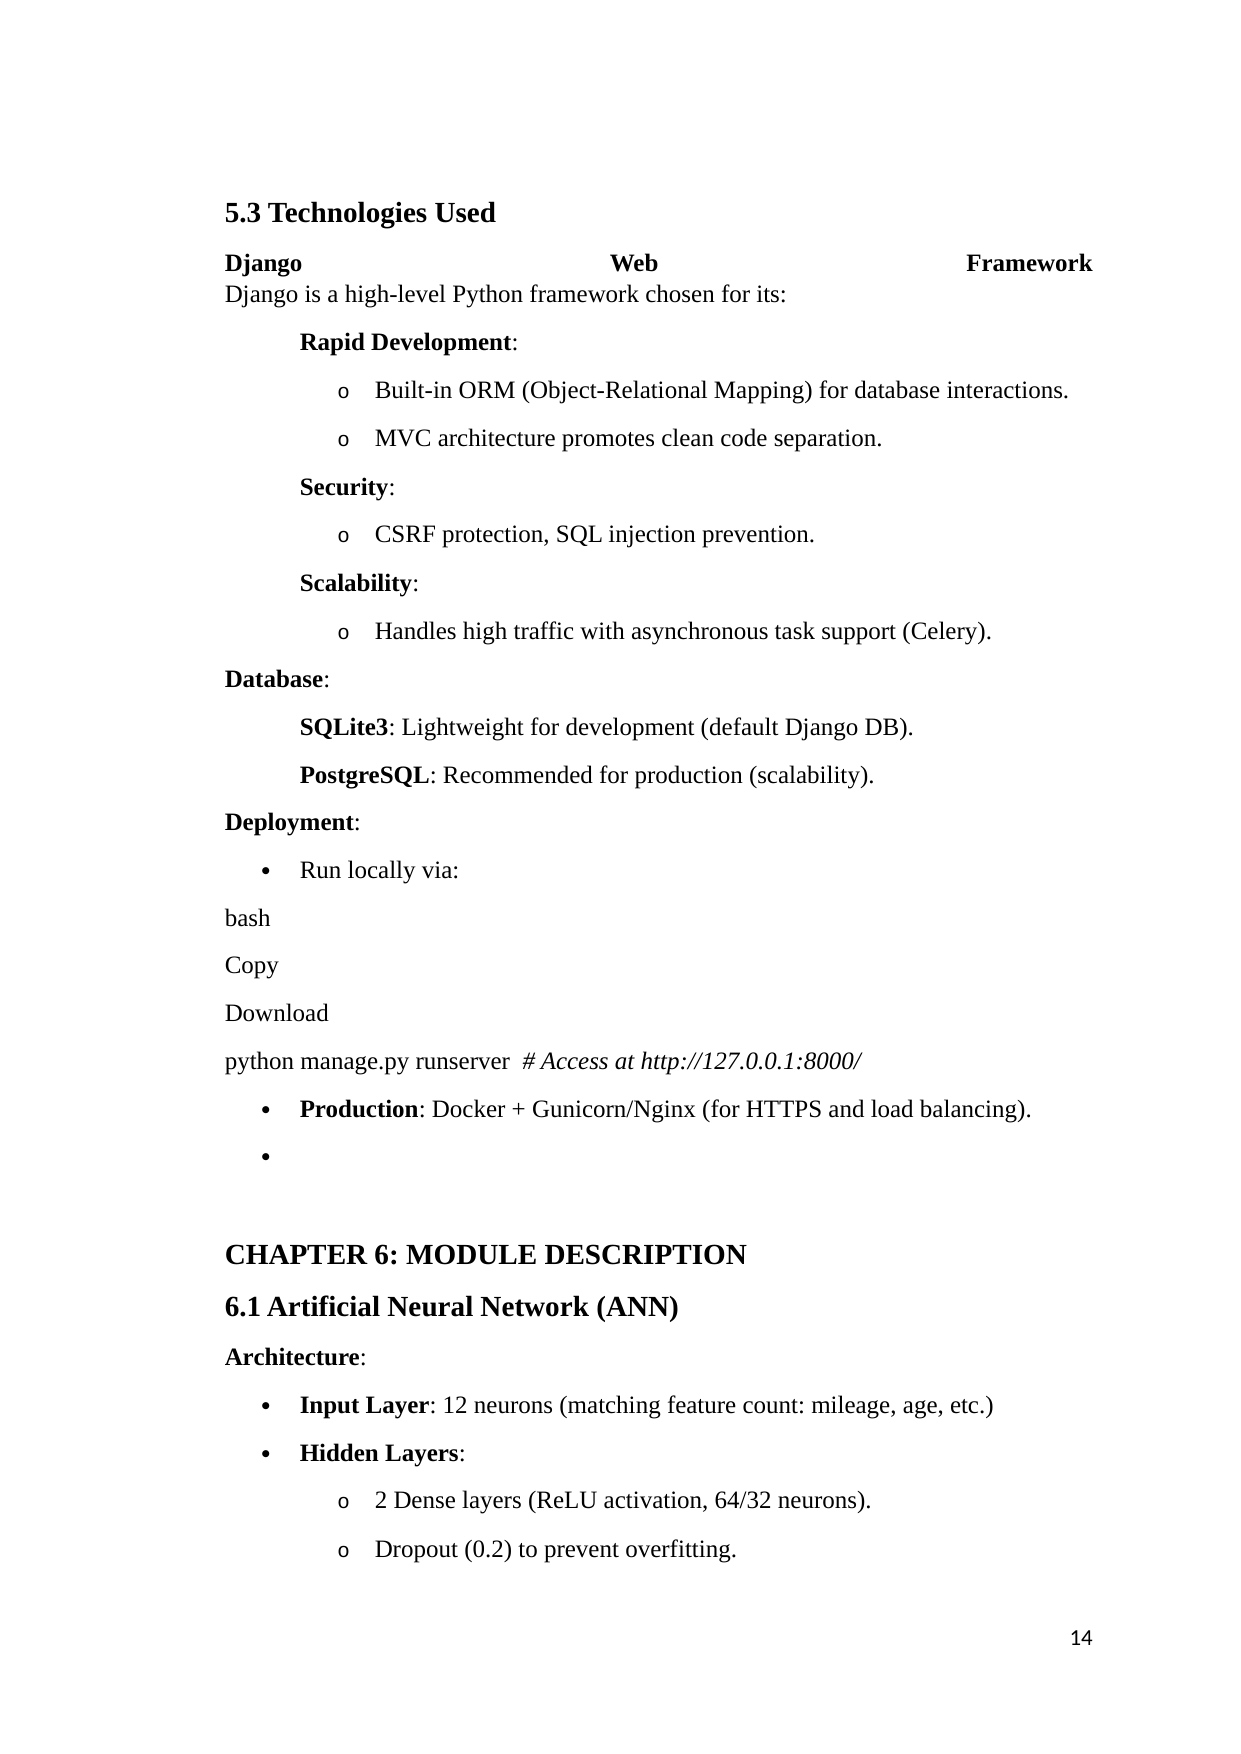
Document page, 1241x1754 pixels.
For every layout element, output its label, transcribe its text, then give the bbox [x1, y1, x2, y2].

text PostgreSQL: Recommended for production (scalability). [299, 760, 1092, 788]
text Scalability: [299, 568, 1092, 597]
text Deployment: [224, 807, 1092, 836]
list Hidden Layers: [262, 1438, 1092, 1467]
text Rapid Development: [299, 327, 1092, 356]
list Input Layer: 12 neurons (matching feature count: mileage, age, etc.) [262, 1390, 1092, 1419]
list Dropout (0.2) to prevent overfitting. [337, 1534, 1092, 1564]
text Download [224, 998, 1092, 1027]
text Database: [224, 664, 1092, 693]
text 6.1 Artificial Neural Network (ANN) [224, 1289, 1092, 1323]
text CHAPTER 6: MODULE DESCRIPTION [224, 1237, 1092, 1270]
text Security: [299, 472, 1092, 501]
list Production: Docker + Gunicorn/Nginx (for HTTPS and load balancing). [262, 1094, 1092, 1122]
text SQLite3: Lightweight for development (default Django DB). [299, 712, 1092, 741]
list Handles high traffic with asynchronous task support (Celery). [337, 616, 1092, 645]
list Built-in ORM (Object-Relational Mapping) for database interactions. [337, 375, 1092, 404]
list 2 Dense layers (ReLU activation, 64/32 neurons). [337, 1486, 1092, 1515]
text python manage.py runserver # Access at http://127.0.0.1:8000/ [224, 1046, 1092, 1075]
text Django Web Framework Django is a high-level Python framework chosen for its: [224, 248, 1092, 308]
list Run locally via: [262, 855, 1092, 884]
list MVC architecture promotes clean code separation. [337, 423, 1092, 453]
text bash [224, 903, 1092, 932]
list CSRF protection, SQL injection prevention. [337, 519, 1092, 549]
text Architecture: [224, 1342, 1092, 1371]
text Copy [224, 951, 1092, 979]
text 5.3 Technologies Used [224, 195, 1092, 229]
